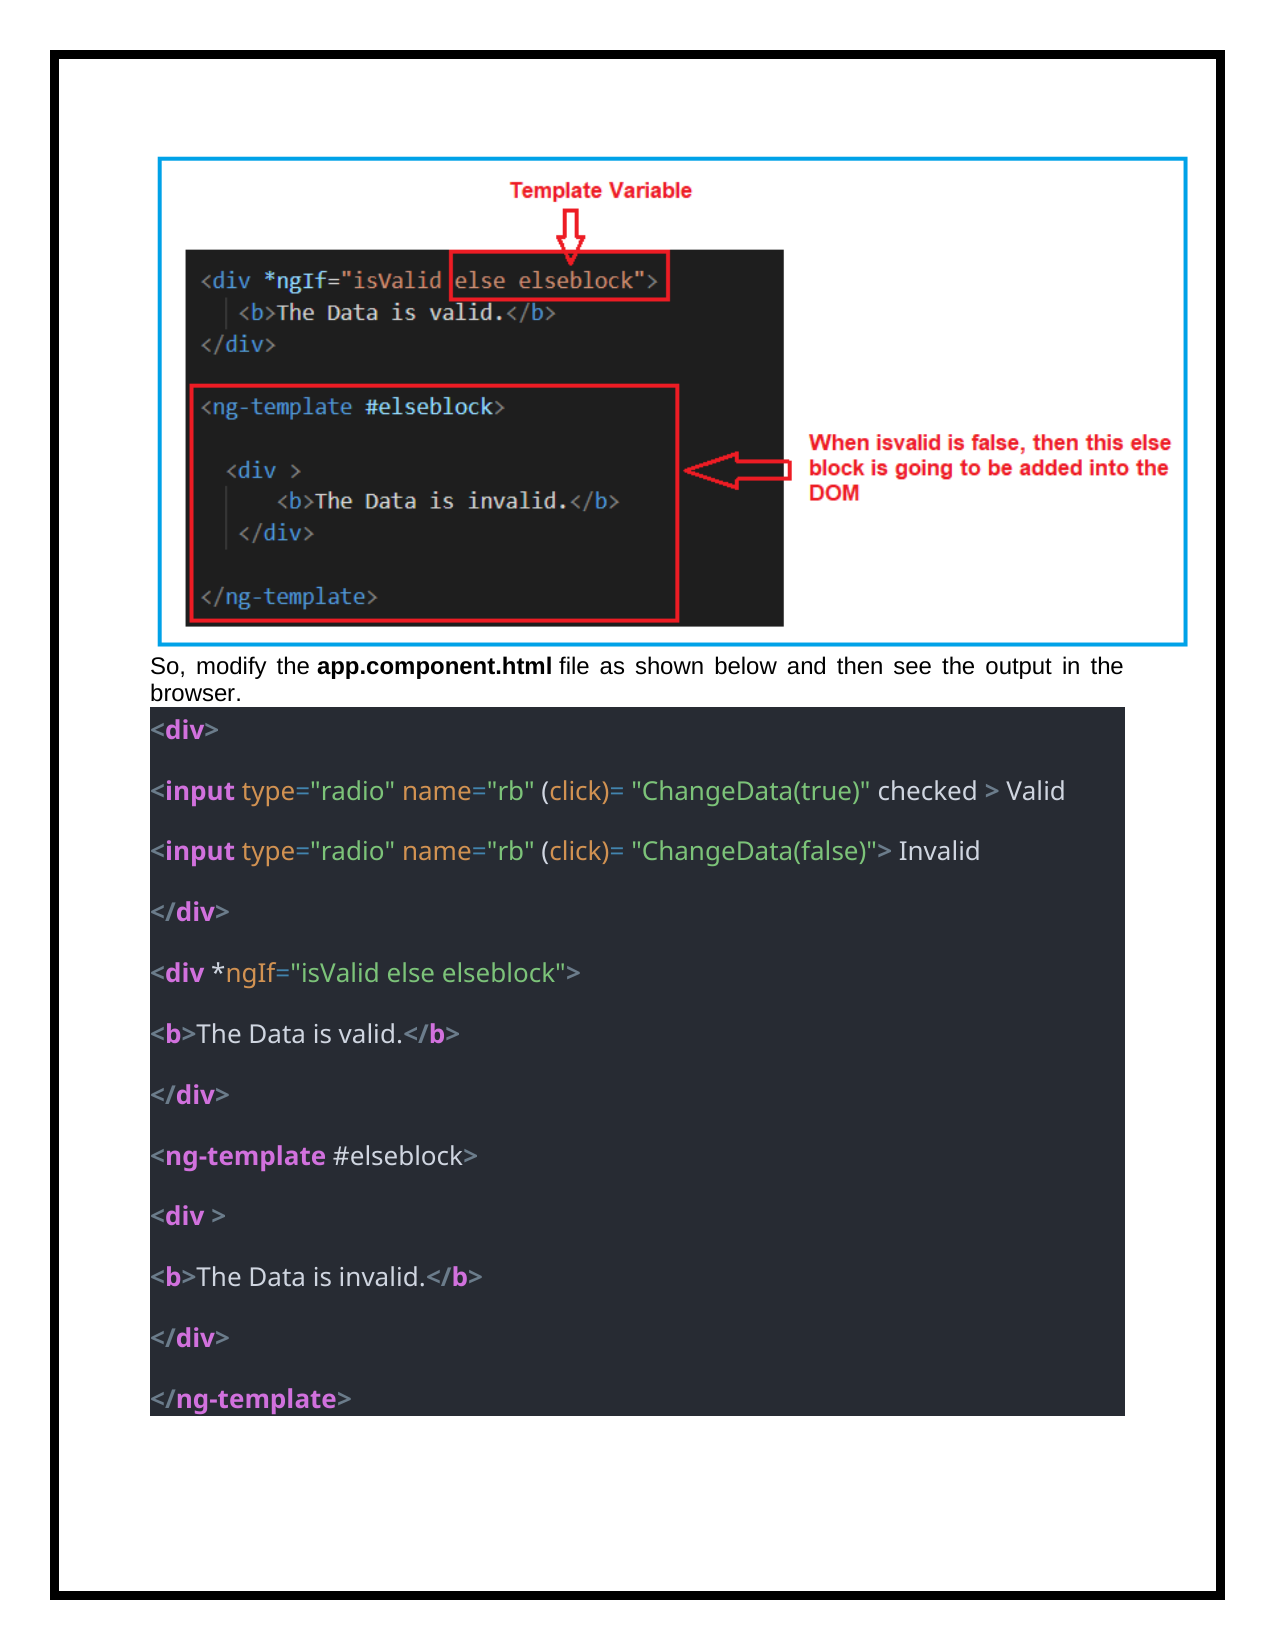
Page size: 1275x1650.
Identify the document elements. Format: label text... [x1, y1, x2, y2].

text <div > [150, 1193, 1125, 1233]
text </ng-template> [150, 1376, 1125, 1416]
text </div> [150, 1072, 1125, 1112]
text So, modify the app.component.html file as shown below and then see the output in the browser. [150, 652, 1125, 707]
text <b>The Data is valid.</b> [150, 1011, 1125, 1051]
text <div> [150, 707, 1125, 747]
text </div> [150, 889, 1125, 929]
text <b>The Data is invalid.</b> [150, 1254, 1125, 1294]
text <div *ngIf="isValid else elseblock"> [150, 950, 1125, 990]
text <ng-template #elseblock> [150, 1133, 1125, 1173]
text <input type="radio" name="rb" (click)= "ChangeData(true)" checked > Valid [150, 768, 1125, 808]
text </div> [150, 1315, 1125, 1355]
text <input type="radio" name="rb" (click)= "ChangeData(false)"> Invalid [150, 828, 1125, 868]
picture [150, 150, 1193, 652]
